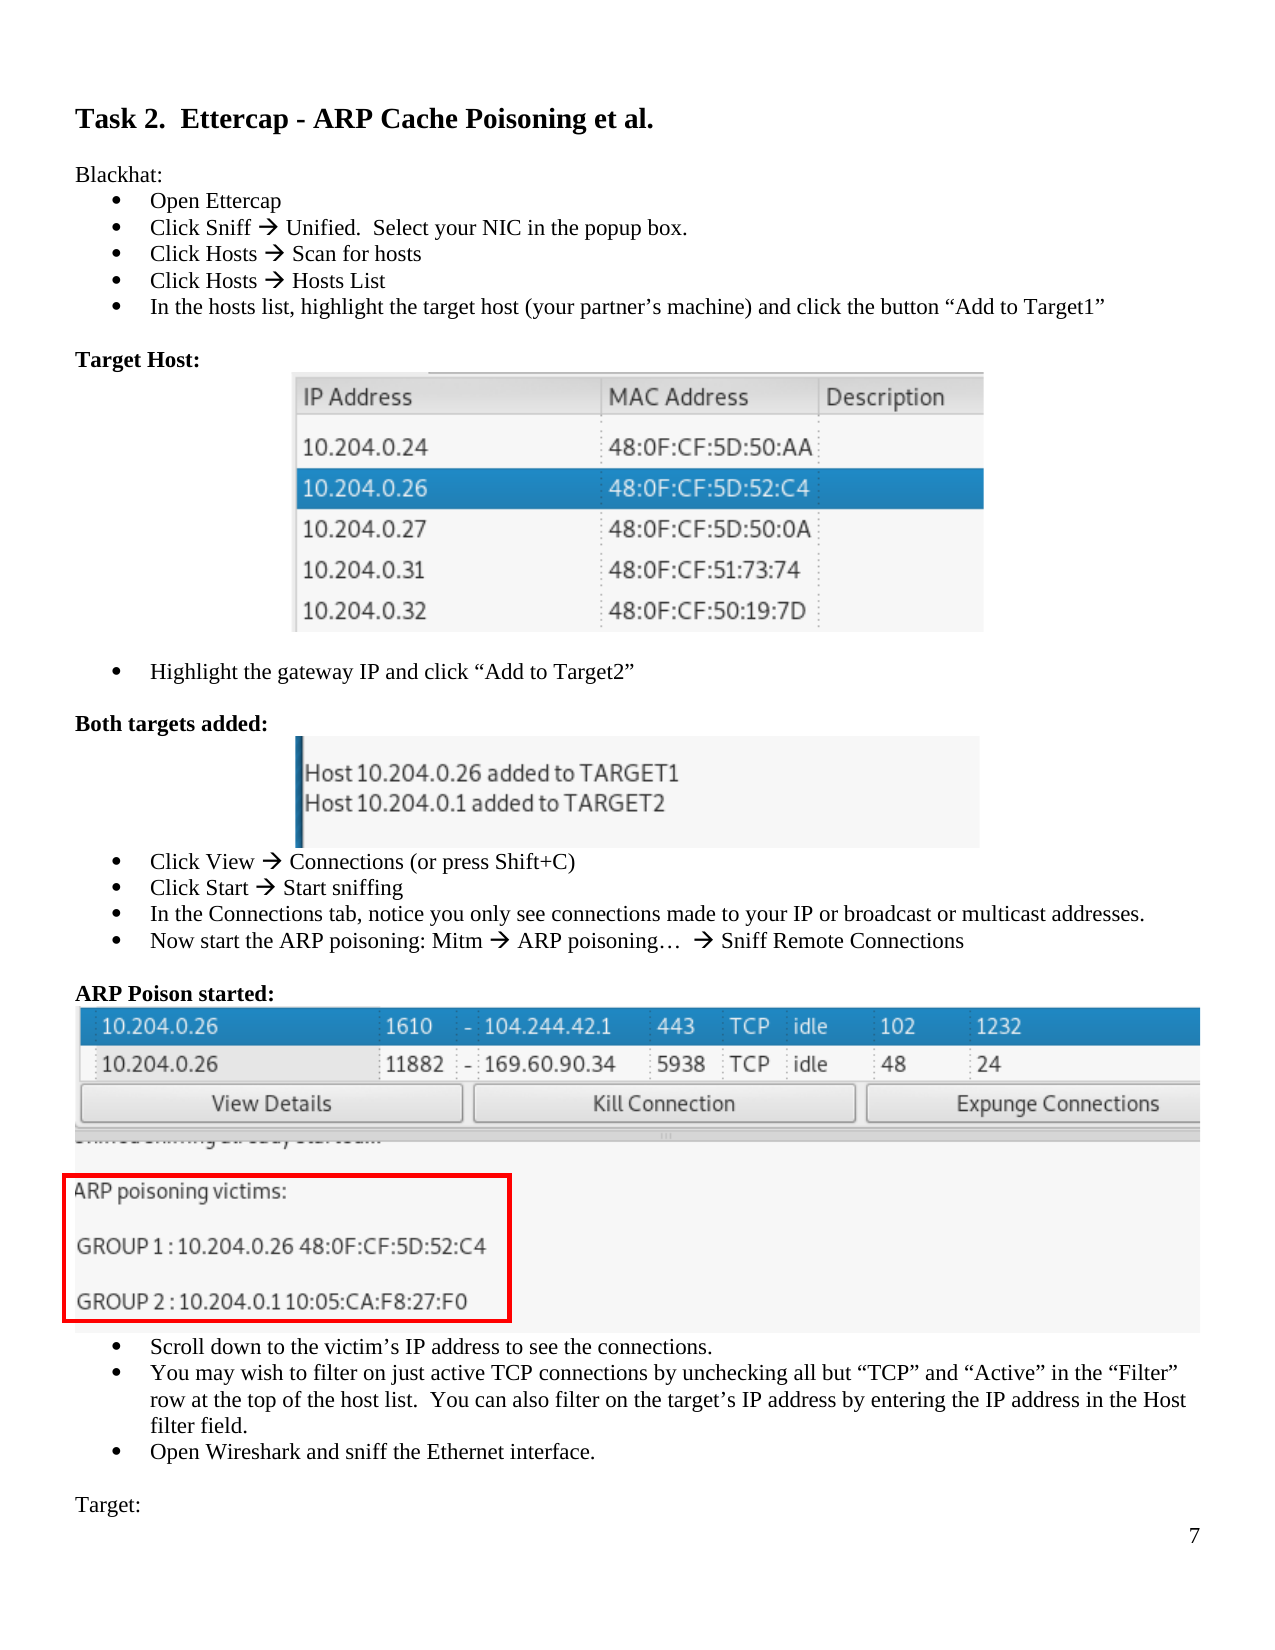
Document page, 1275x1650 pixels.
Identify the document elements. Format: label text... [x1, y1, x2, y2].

picture [291, 372, 984, 632]
list Open Ettercap [112, 188, 1200, 214]
list Click Hosts Hosts List [112, 267, 1200, 293]
list Scroll down to the victim’s IP address to see the connections. [112, 1333, 1200, 1359]
list Click Sniff Unified. Select your NIC in the popup box. [112, 214, 1200, 240]
list In the Connections tab, notice you only see connections made to your IP or broadcast or multicast addresses. [112, 901, 1200, 927]
picture [75, 1006, 1200, 1333]
picture [295, 736, 980, 848]
list You may wish to filter on just active TCP connections by unchecking all but “TCP” and “Active” in the “Filter” row at the top of the host list. You can also filter on the target’s IP address by entering the IP address in the Host filter field. [112, 1359, 1200, 1438]
list Click Hosts Scan for hosts [112, 240, 1200, 267]
text ARP Poison started: [75, 953, 1200, 1006]
list Click Start Start sniffing [112, 874, 1200, 901]
text Target Host: [75, 346, 1200, 372]
text Blackhat: [75, 161, 1200, 188]
text Target: [75, 1491, 1200, 1517]
list Click View Connections (or press Shift+C) [112, 848, 1200, 874]
list In the hosts list, highlight the target host (your partner’s machine) and click the button “Add to Target1” [112, 293, 1200, 319]
picture [75, 1178, 507, 1319]
list Now start the ARP poisoning: Mitm ARP poisoning… Sniff Remote Connections [112, 927, 1200, 953]
text Task 2. Ettercap - ARP Cache Poisoning et al. [75, 101, 1200, 135]
text Both targets added: [75, 711, 1200, 737]
list Open Wireshark and sniff the Ethernet interface. [112, 1438, 1200, 1465]
list Highlight the gateway IP and click “Add to Target2” [112, 658, 1200, 711]
